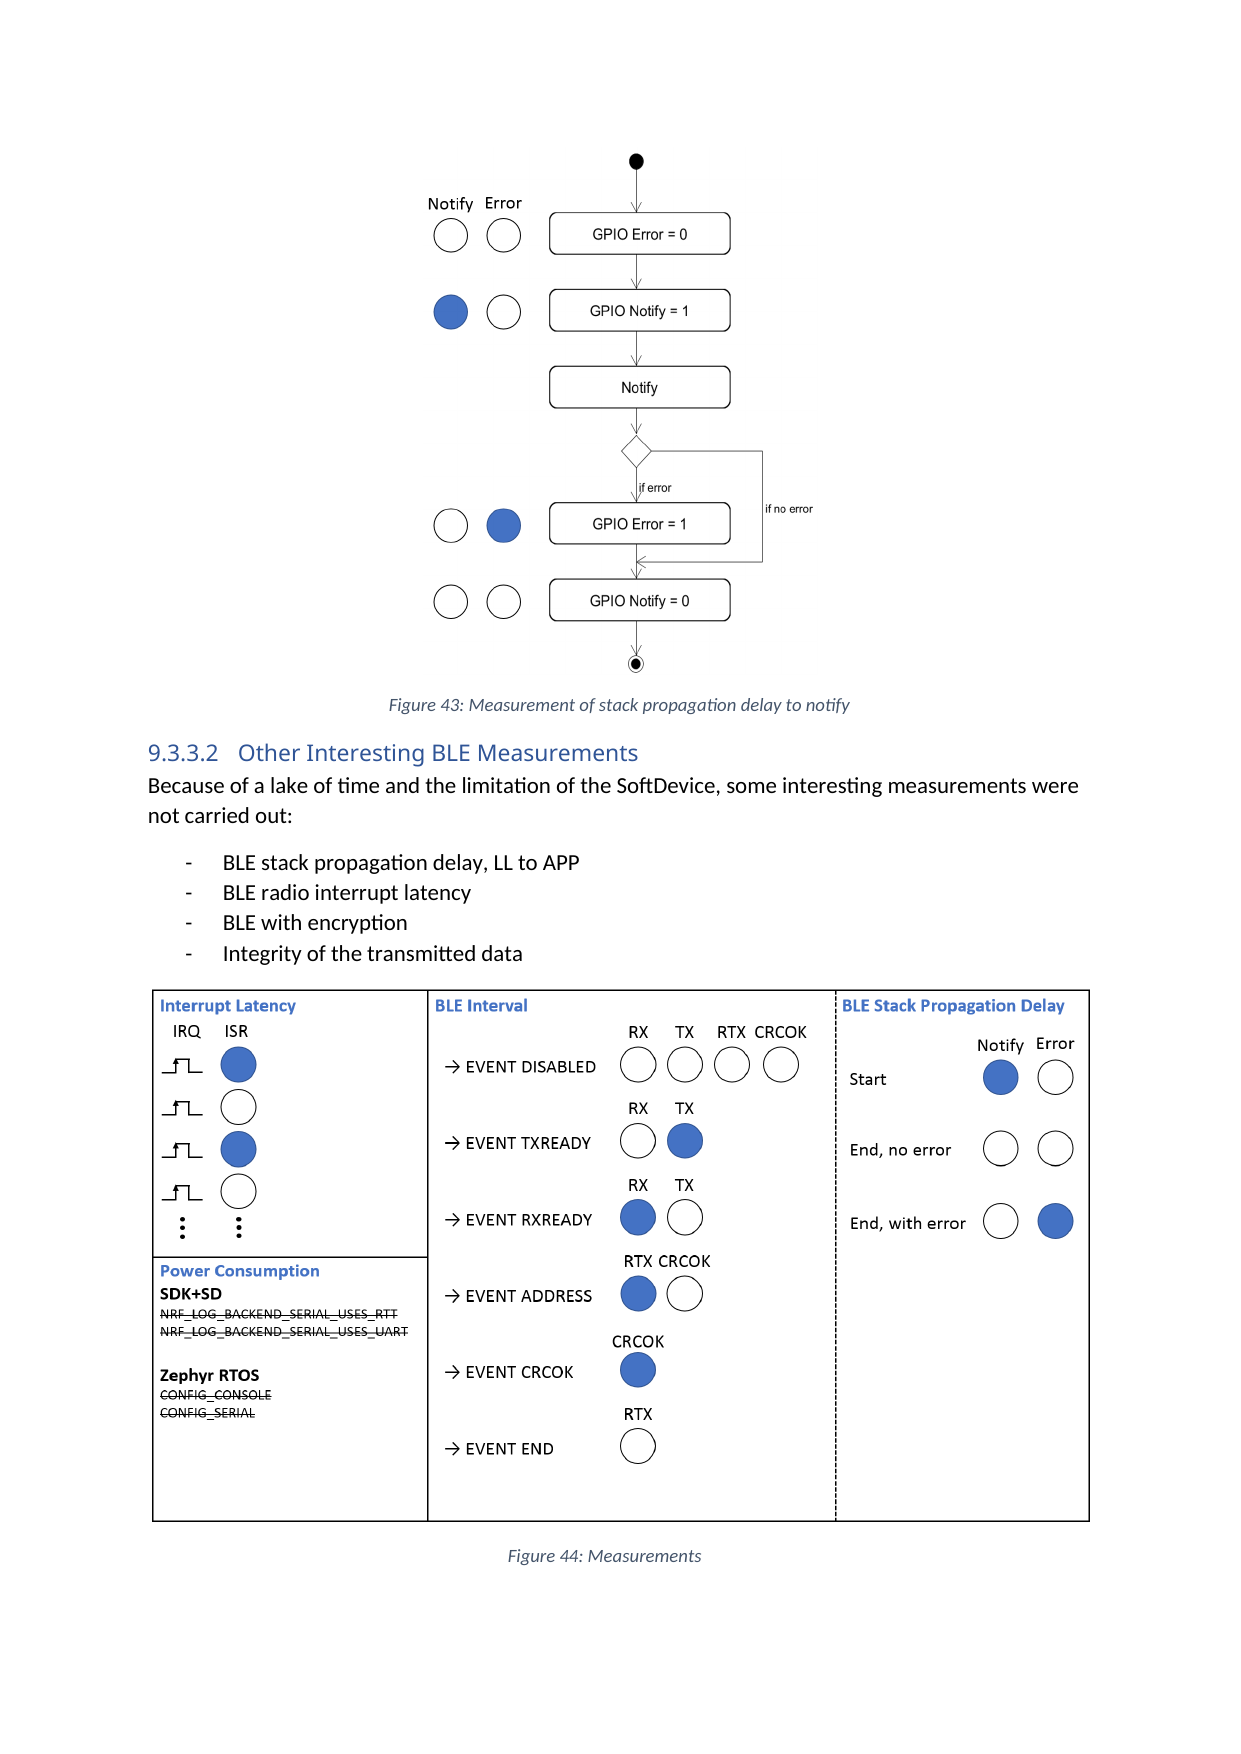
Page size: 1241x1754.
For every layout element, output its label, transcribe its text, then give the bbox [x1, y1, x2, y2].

picture [422, 147, 818, 675]
text Figure 44: Measurements [148, 1544, 1093, 1567]
subtitle Other Interesting BLE Measurements [148, 737, 1093, 768]
list BLE stack propagation delay, LL to APP [185, 848, 1093, 876]
list BLE radio interrupt latency [185, 878, 1093, 906]
list Integrity of the transmitted data [185, 939, 1093, 967]
picture [147, 985, 1093, 1526]
text Figure 43: Measurement of stack propagation delay to notify [148, 693, 1093, 716]
text Because of a lake of time and the limitation of the SoftDevice, some interesting measurements were not carried out: [148, 771, 1093, 829]
list BLE with encryption [185, 908, 1093, 936]
